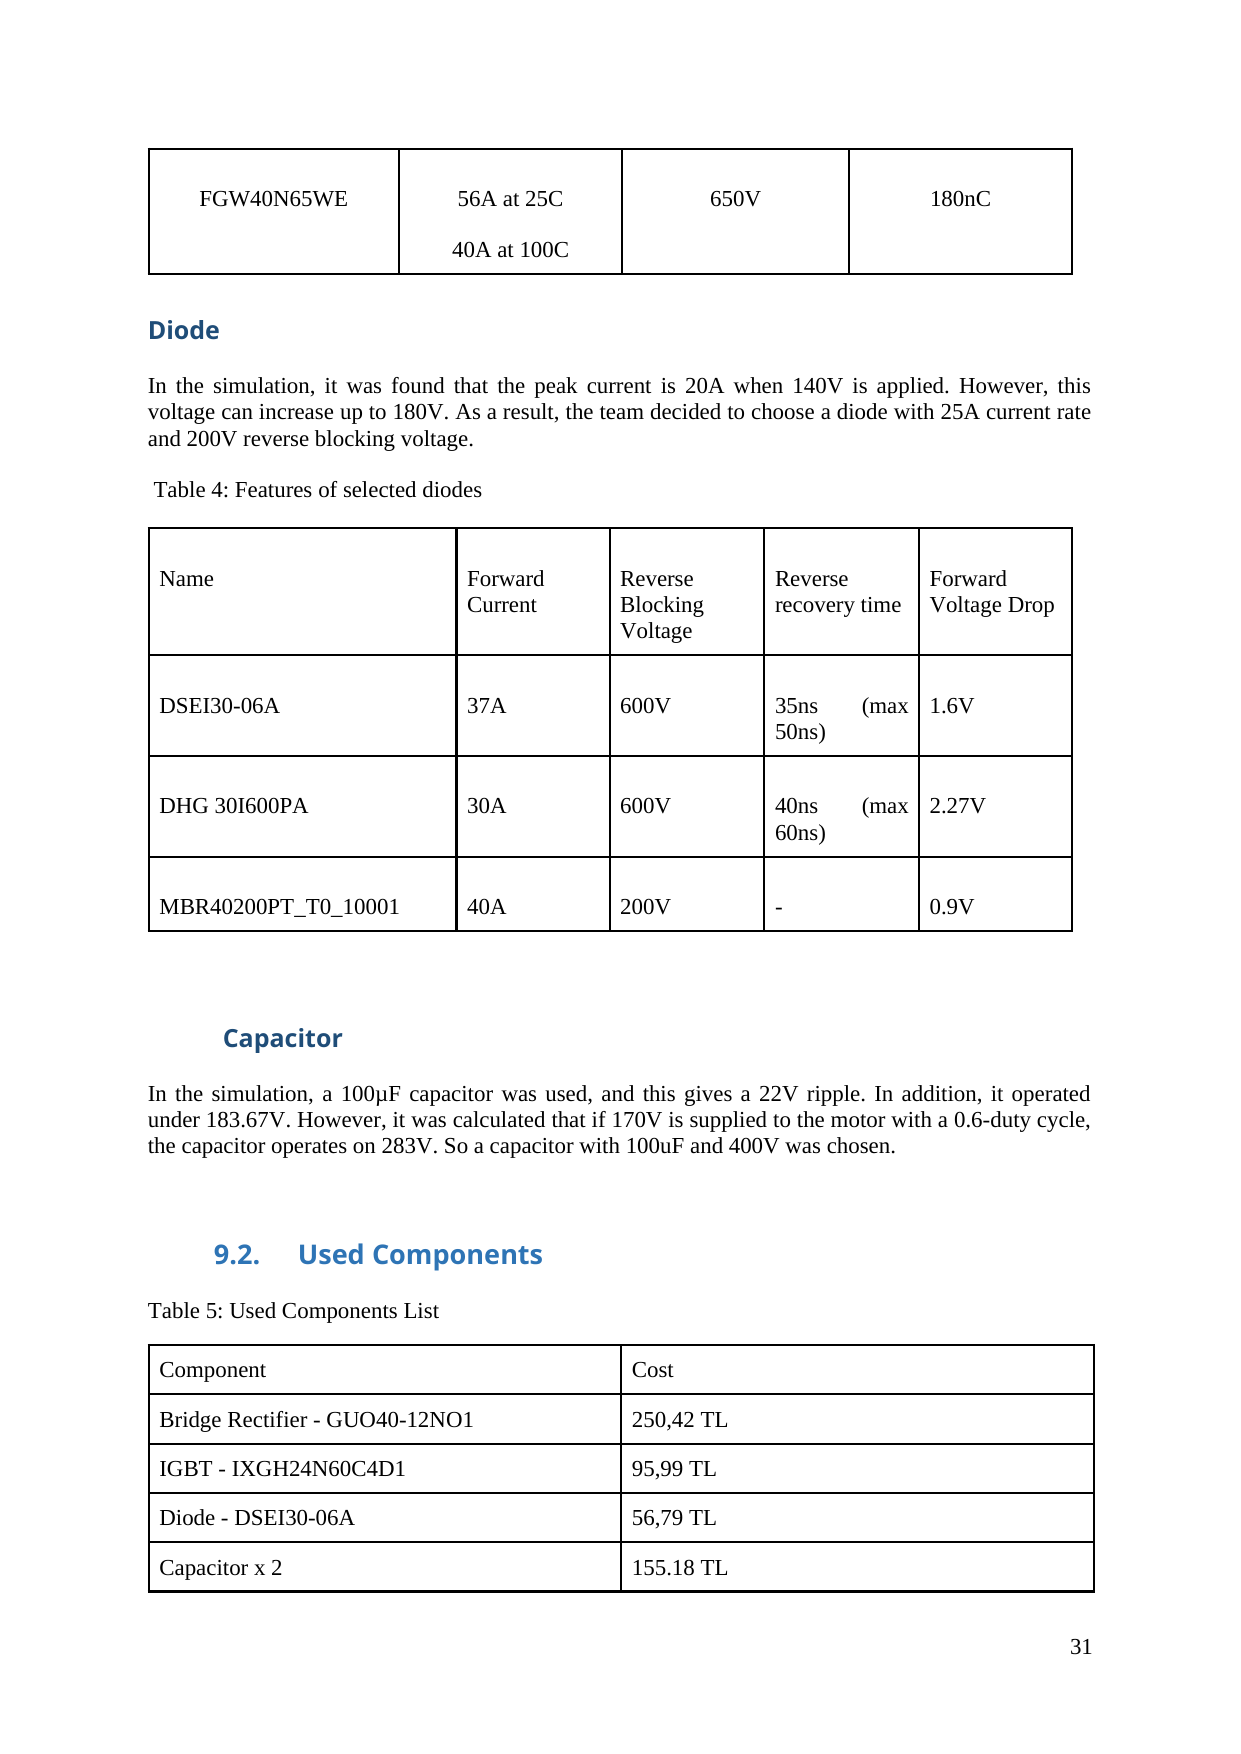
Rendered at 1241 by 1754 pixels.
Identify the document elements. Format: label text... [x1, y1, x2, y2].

subtitle Diode [148, 313, 1093, 347]
table_header Component [150, 1346, 620, 1393]
table_cell IGBT - IXGH24N60C4D1 [150, 1445, 620, 1492]
table_cell DHG 30I600PA [150, 757, 455, 856]
table_cell MBR40200PT_T0_10001 [150, 858, 455, 930]
subtitle Used Components [260, 1235, 1093, 1272]
table_header Cost [622, 1346, 1093, 1393]
text In the simulation, a 100µF capacitor was used, and this gives a 22V ripple. In addition, it operated under 183.67V. However, it was calculated that if 170V is supplied to the motor with a 0.6-duty cycle, the capacitor operates on 283V. So a capacitor with 100uF and 400V was chosen. [148, 1080, 1093, 1159]
table_header Reverse Blocking Voltage [611, 529, 763, 654]
table_header Name [150, 529, 455, 654]
table_cell 40A [458, 858, 609, 930]
table_cell FGW40N65WE [150, 150, 398, 273]
table_cell 35ns (max 50ns) [765, 656, 918, 755]
table_cell Capacitor x 2 [150, 1543, 620, 1590]
text Table 5: Used Components List [148, 1297, 1093, 1323]
table_cell 200V [611, 858, 763, 930]
table_cell 1.6V [920, 656, 1071, 755]
table_cell 600V [611, 757, 763, 856]
text In the simulation, it was found that the peak current is 20A when 140V is applied. However, this voltage can increase up to 180V. As a result, the team decided to choose a diode with 25A current rate and 200V reverse blocking voltage. [148, 372, 1093, 451]
subtitle Capacitor [223, 1021, 1093, 1055]
table_header Forward Voltage Drop [920, 529, 1071, 654]
table_cell 56A at 25C 40A at 100C [400, 150, 621, 273]
table_cell 37A [458, 656, 609, 755]
text Table 4: Features of selected diodes [148, 476, 1093, 502]
table_cell 600V [611, 656, 763, 755]
table_cell 2.27V [920, 757, 1071, 856]
table_cell 250,42 TL [622, 1395, 1093, 1442]
table_cell Diode - DSEI30-06A [150, 1494, 620, 1541]
table_cell 95,99 TL [622, 1445, 1093, 1492]
table_header Forward Current [458, 529, 609, 654]
table_cell 40ns (max 60ns) [765, 757, 918, 856]
table_cell 30A [458, 757, 609, 856]
table_cell - [765, 858, 918, 930]
table_cell 0.9V [920, 858, 1071, 930]
table_cell 650V [623, 150, 848, 273]
table_cell Bridge Rectifier - GUO40-12NO1 [150, 1395, 620, 1442]
table_cell DSEI30-06A [150, 656, 455, 755]
table_cell 180nC [850, 150, 1071, 273]
table_cell 56,79 TL [622, 1494, 1093, 1541]
table_cell 155.18 TL [622, 1543, 1093, 1590]
table_header Reverse recovery time [765, 529, 918, 654]
